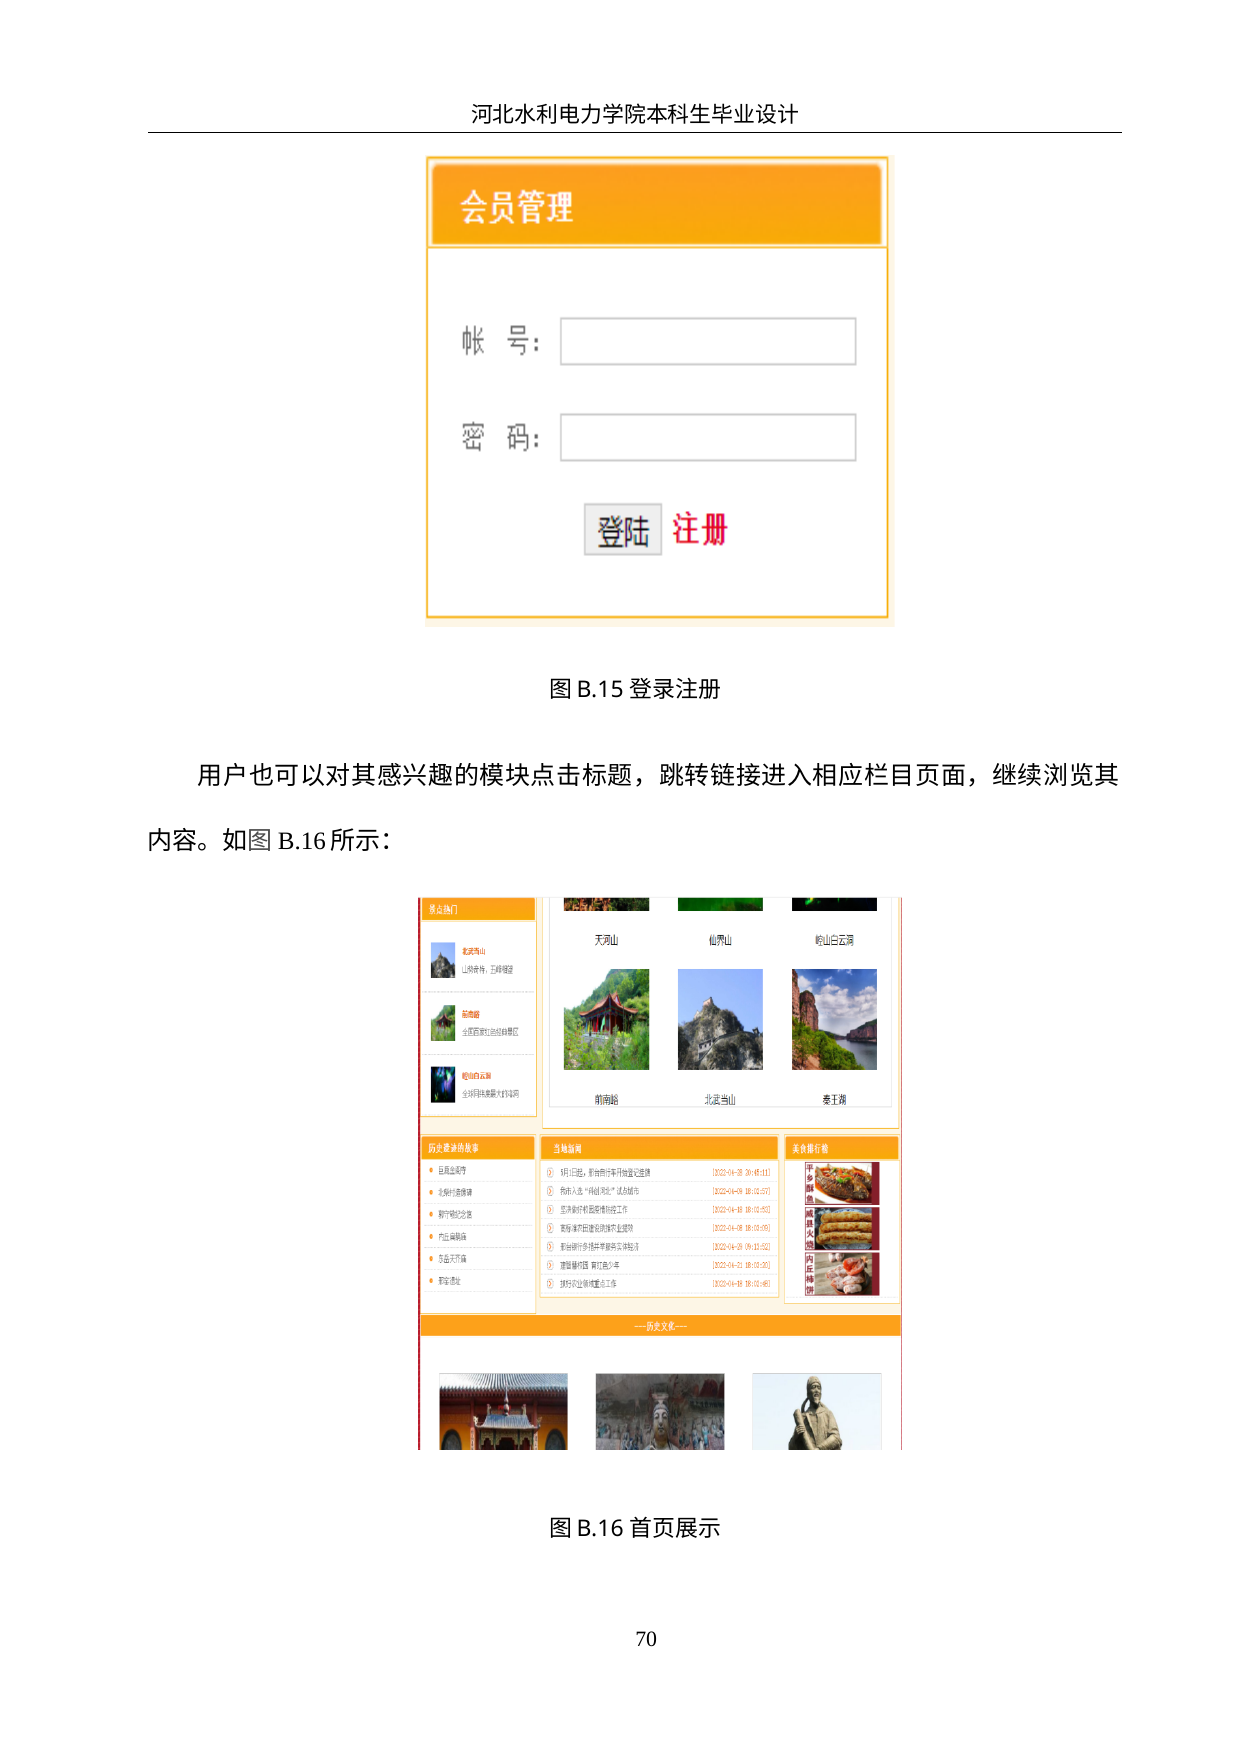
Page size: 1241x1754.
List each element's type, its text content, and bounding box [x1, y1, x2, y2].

text 图B.15 登录注册 [148, 655, 1122, 720]
picture [425, 155, 895, 627]
picture [418, 896, 902, 1450]
text 图B.16 首页展示 [148, 1494, 1122, 1559]
text 用户也可以对其感兴趣的模块点击标题，跳转链接进入相应栏目页面，继续浏览其内容。如图B.16所示： [148, 741, 1122, 871]
